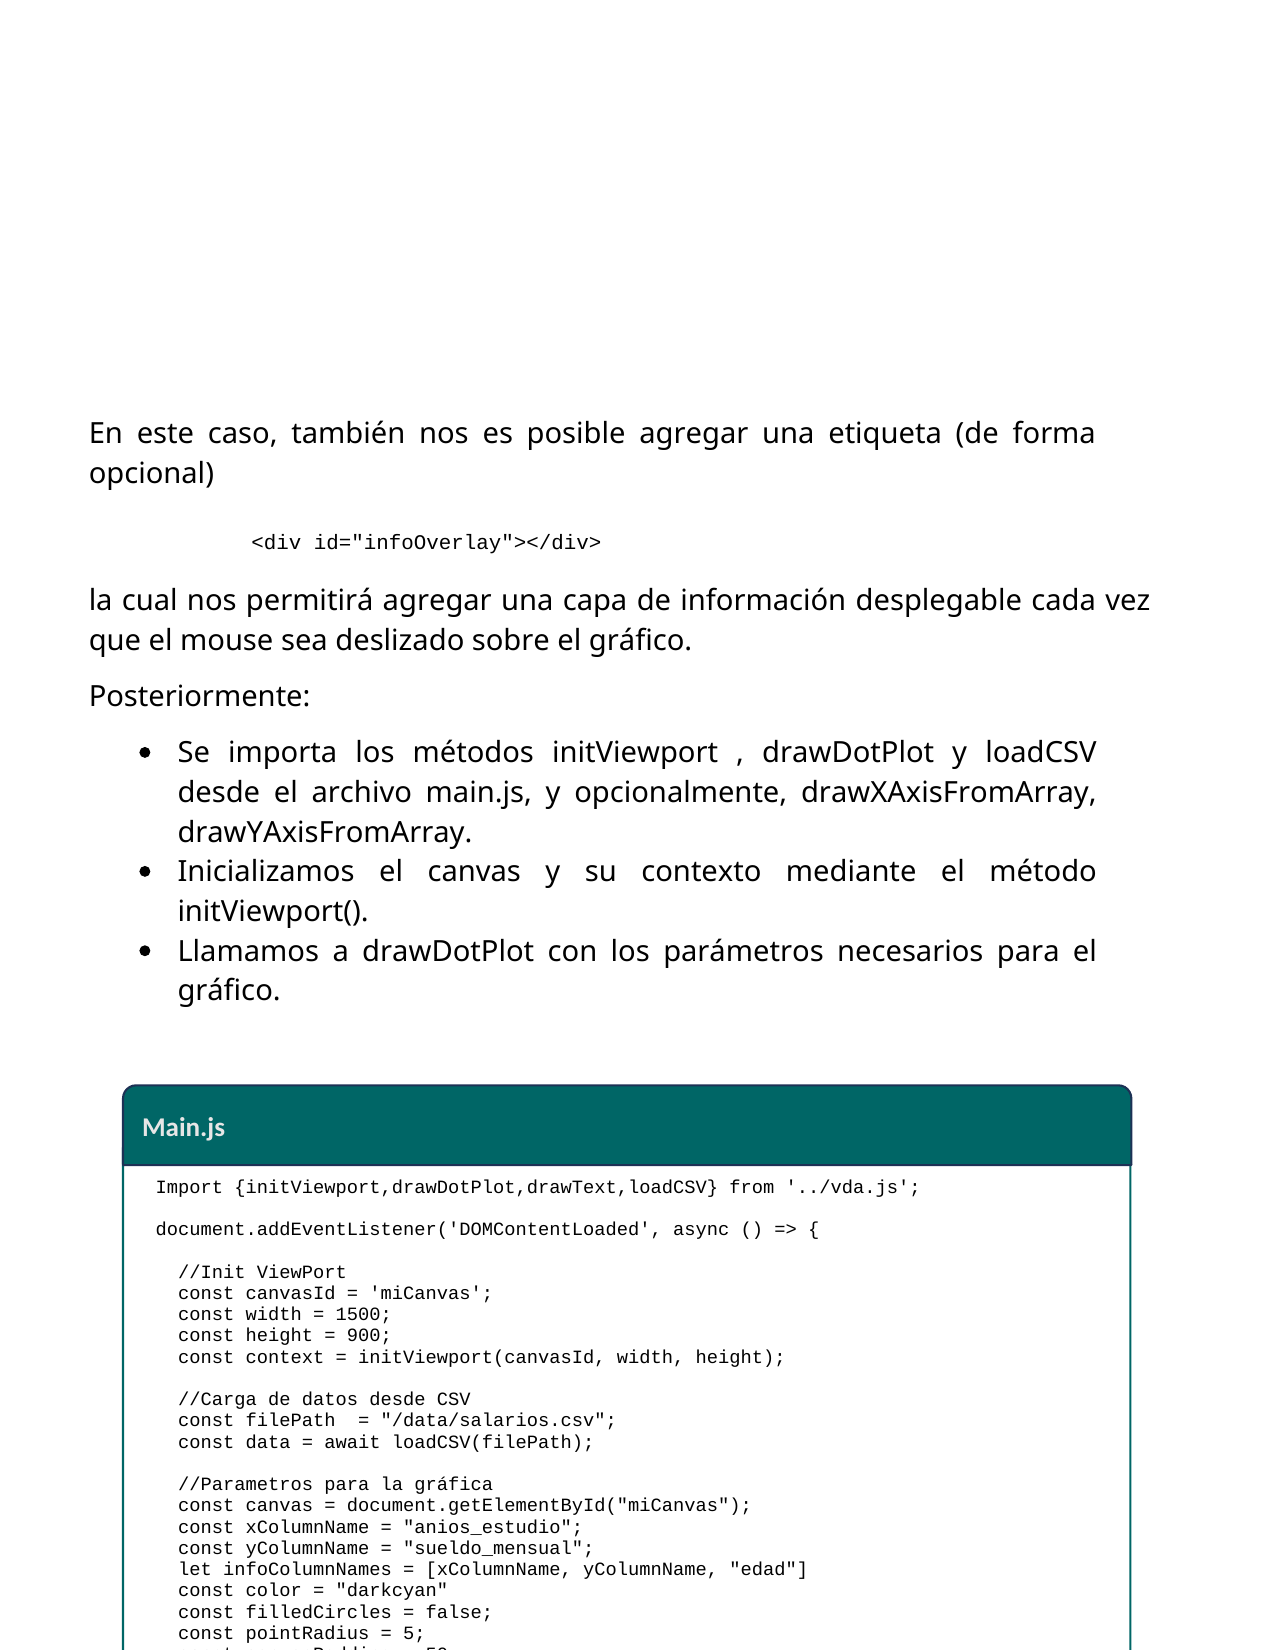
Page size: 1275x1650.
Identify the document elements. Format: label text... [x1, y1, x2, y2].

list Llamamos a drawDotPlot con los parámetros necesarios para el gráfico. [140, 930, 1098, 1009]
text la cual nos permitirá agregar una capa de información desplegable cada vez que el mouse sea deslizado sobre el gráfico. [88, 579, 1152, 658]
text Posteriormente: [88, 675, 1152, 715]
text <div id="infoOverlay"></div> [177, 532, 1098, 555]
text En este caso, también nos es posible agregar una etiqueta (de forma opcional) [88, 413, 1098, 492]
list Se importa los métodos initViewport , drawDotPlot y loadCSV desde el archivo main.js, y opcionalmente, drawXAxisFromArray, drawYAxisFromArray. [140, 731, 1098, 851]
list Inicializamos el canvas y su contexto mediante el método initViewport(). [140, 851, 1098, 930]
